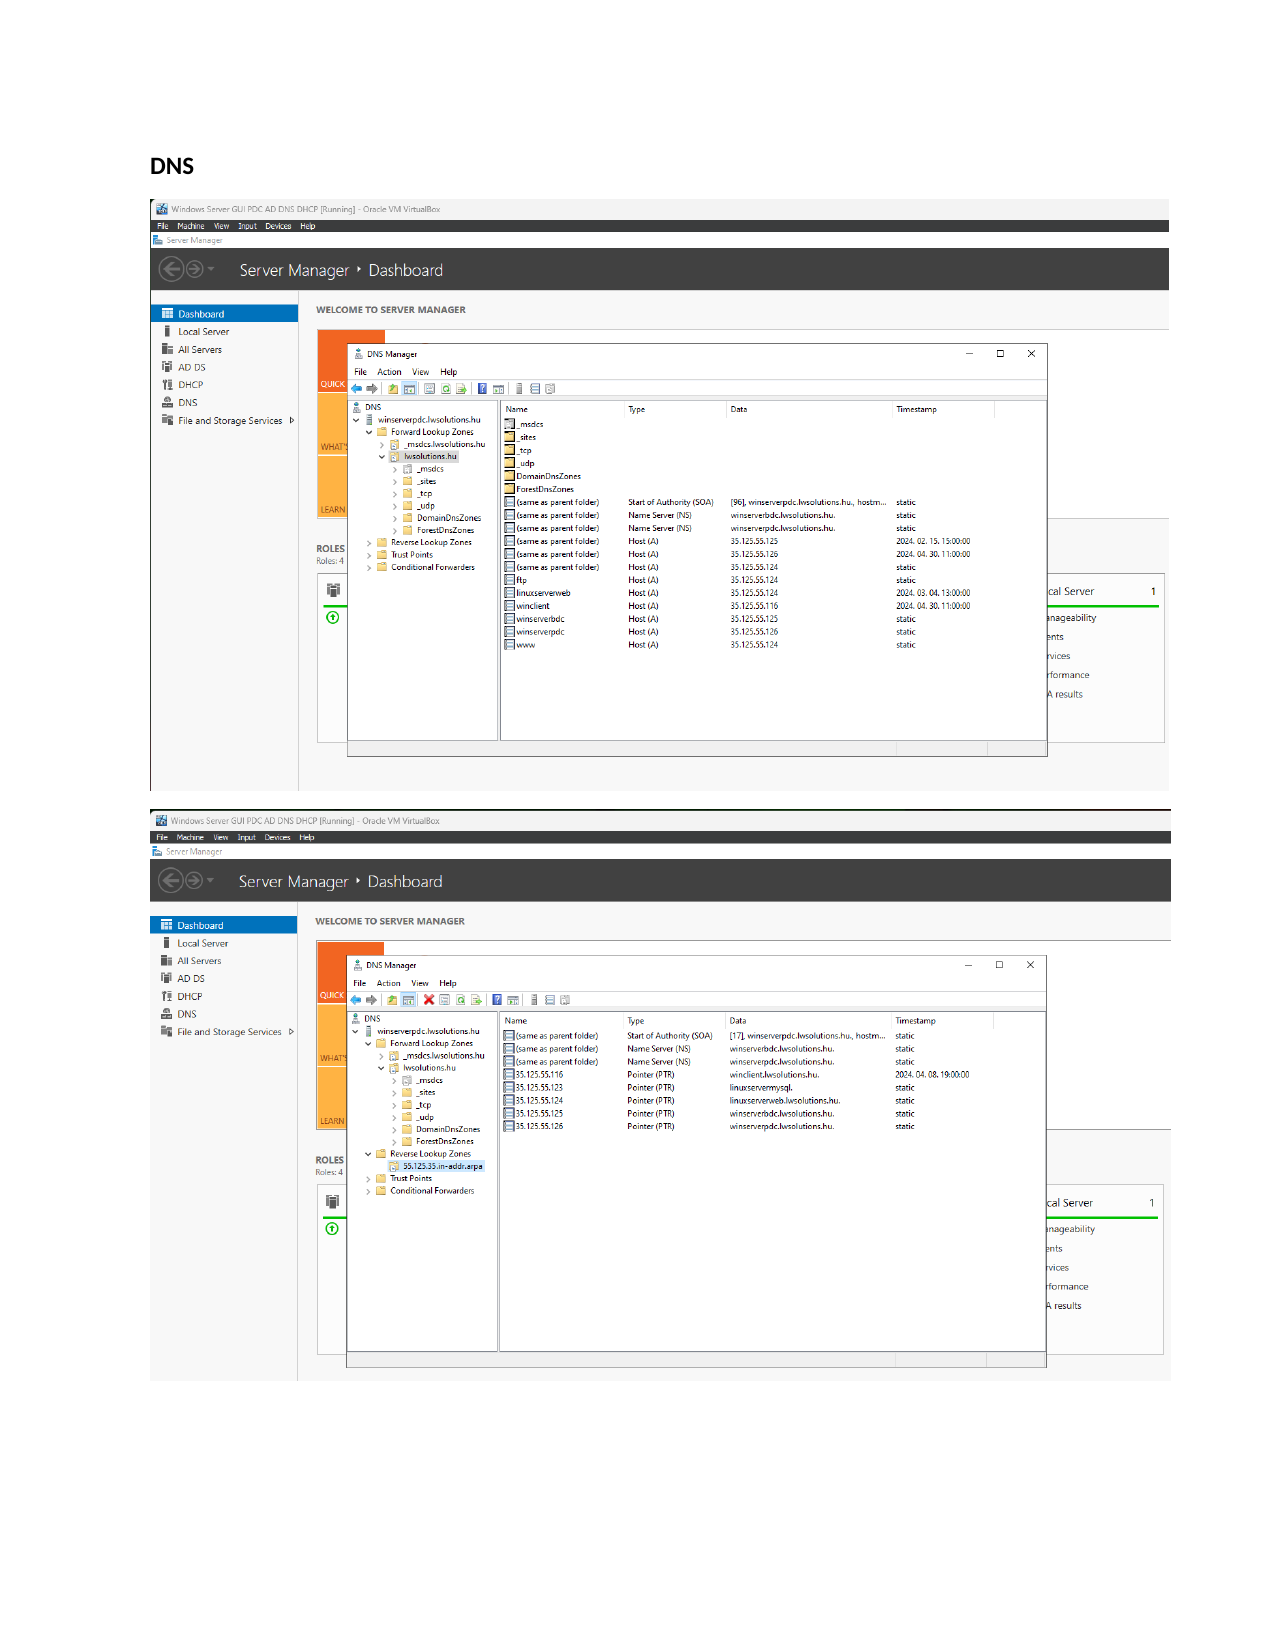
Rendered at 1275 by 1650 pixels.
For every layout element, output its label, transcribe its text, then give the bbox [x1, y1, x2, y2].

picture [150, 809, 1171, 1381]
picture [150, 199, 1169, 791]
subtitle DNS [150, 150, 1125, 181]
